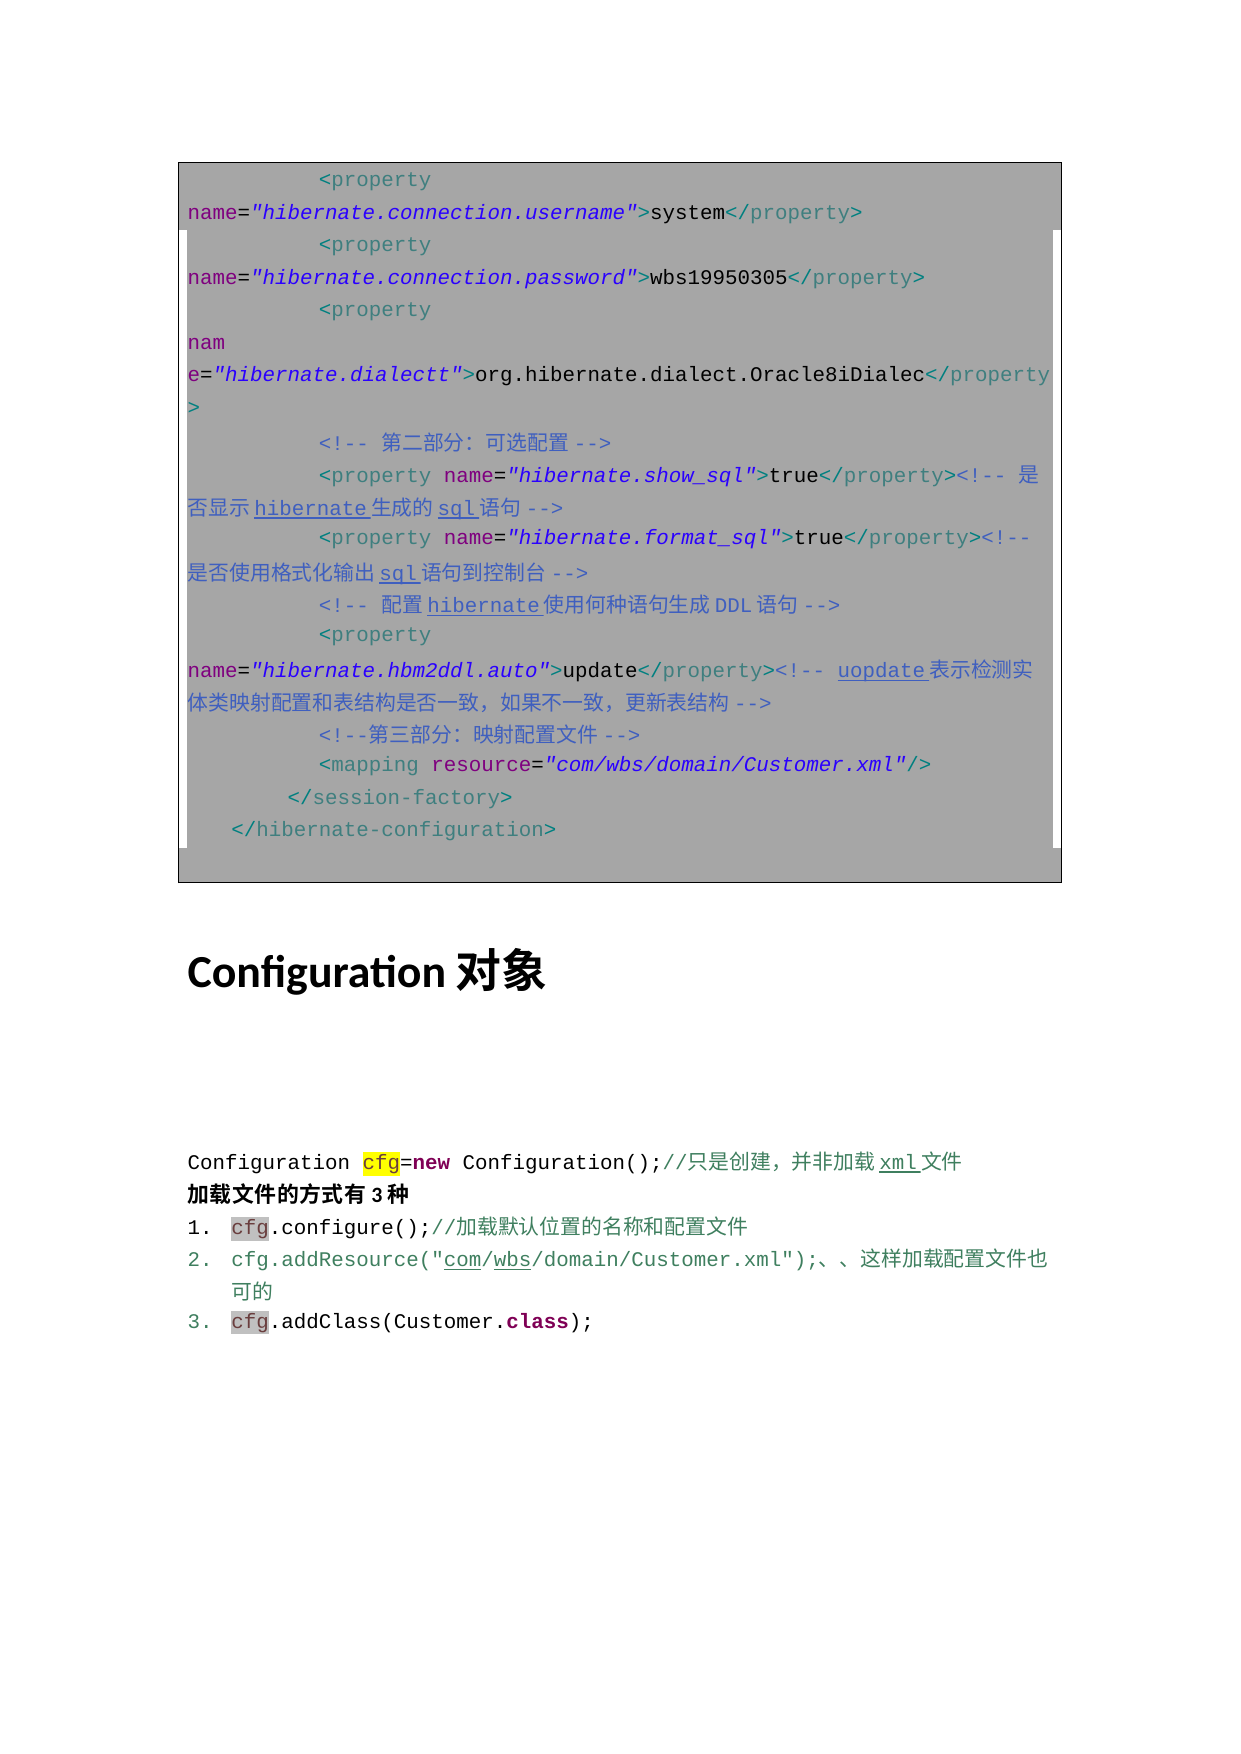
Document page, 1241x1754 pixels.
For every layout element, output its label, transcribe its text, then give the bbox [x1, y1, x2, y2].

text </hibernate-configuration> [187, 815, 1053, 844]
text </session-factory> [187, 783, 1053, 815]
text <!--第三部分：映射配置文件 --> [187, 718, 1053, 750]
text <!-- 第二部分：可选配置 --> [187, 425, 1053, 458]
text <property name="hibernate.hbm2ddl.auto">update</property><!-- uopdate表示检测实体类映射配置和表结构是否一致，如果不一致，更新表结构 --> [187, 620, 1053, 718]
text <mapping resource="com/wbs/domain/Customer.xml"/> [187, 750, 1053, 783]
text <property name="hibernate.format_sql">true</property><!-- 是否使用格式化输出sql语句到控制台 --> [187, 523, 1053, 588]
list cfg.addResource("com/wbs/domain/Customer.xml");、、这样加载配置文件也可的 [187, 1242, 1053, 1307]
subtitle Configuration对象 [187, 919, 1053, 1016]
text <property name="hibernate.connection.username">system</property> [179, 163, 1061, 230]
list cfg.addClass(Customer.class); [187, 1307, 1053, 1339]
text <property name="hibernate.dialectt">org.hibernate.dialect.Oracle8iDialec</property> [187, 295, 1053, 425]
text Configuration cfg=new Configuration();//只是创建，并非加载xml文件 [187, 1144, 1053, 1177]
text <property name="hibernate.show_sql">true</property><!-- 是否显示hibernate生成的sql语句 --> [187, 458, 1053, 523]
text <!-- 配置hibernate使用何种语句生成DDL语句 --> [187, 588, 1053, 620]
text 加载文件的方式有3种 [187, 1177, 1053, 1209]
list cfg.configure();//加载默认位置的名称和配置文件 [187, 1209, 1053, 1242]
text <property name="hibernate.connection.password">wbs19950305</property> [187, 230, 1053, 295]
